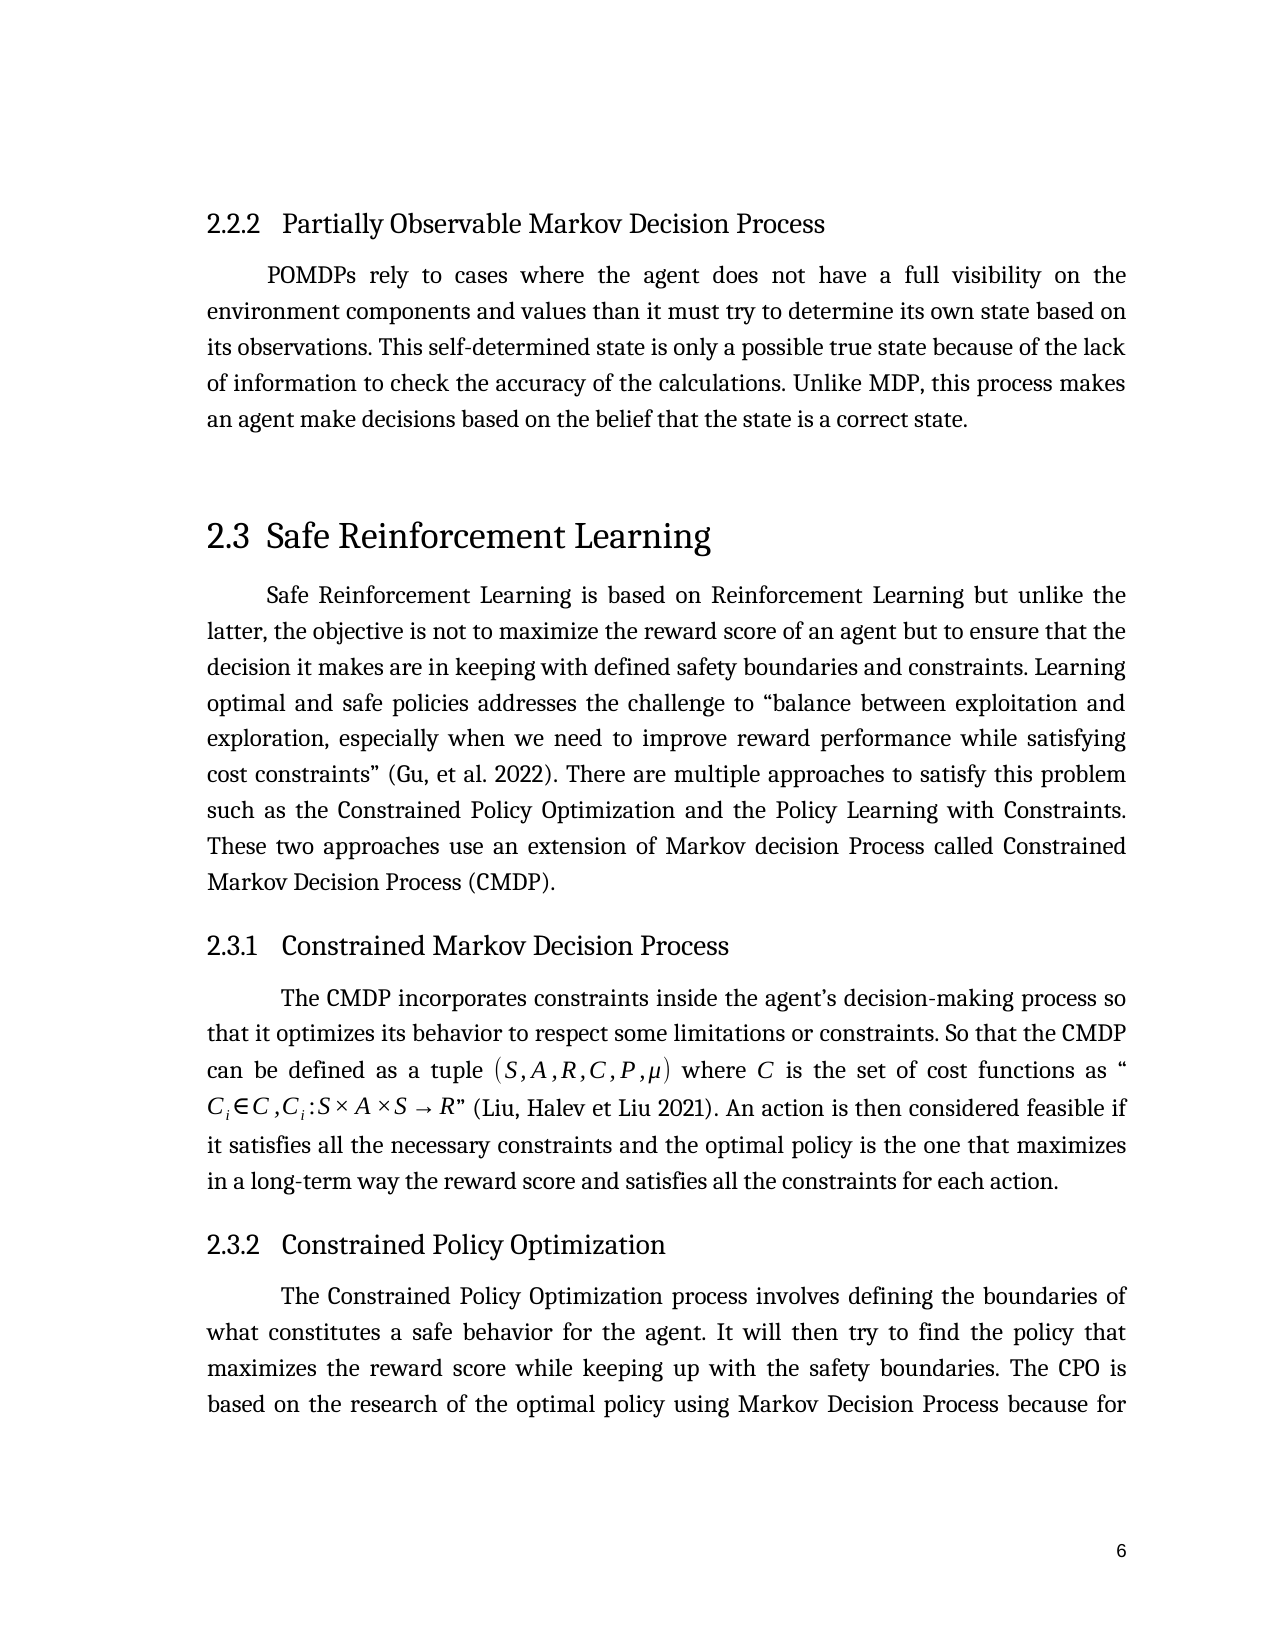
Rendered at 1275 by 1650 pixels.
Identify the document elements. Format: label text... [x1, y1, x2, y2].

text Safe Reinforcement Learning is based on Reinforcement Learning but unlike the latter, the objective is not to maximize the reward score of an agent but to ensure that the decision it makes are in keeping with defined safety boundaries and constraints. Learning optimal and safe policies addresses the challenge to “balance between exploitation and exploration, especially when we need to improve reward performance while satisfying cost constraints” . There are multiple approaches to satisfy this problem such as the Constrained Policy Optimization and the Policy Learning with Constraints. These two approaches use an extension of Markov decision Process called Constrained Markov Decision Process (CMDP). [207, 581, 1127, 897]
subtitle Constrained Policy Optimization [207, 1228, 1127, 1261]
text The CMDP incorporates constraints inside the agent’s decision-making process so that it optimizes its behavior to respect some limitations or constraints. So that the CMDP can be defined as a tuple where is the set of cost functions as “” . An action is then considered feasible if it satisfies all the necessary constraints and the optimal policy is the one that maximizes in a long-term way the reward score and satisfies all the constraints for each action. [207, 983, 1127, 1196]
text POMDPs rely to cases where the agent does not have a full visibility on the environment components and values than it must try to determine its own state based on its observations. This self-determined state is only a possible true state because of the lack of information to check the accuracy of the calculations. Unlike MDP, this process makes an agent make decisions based on the belief that the state is a correct state. [207, 261, 1127, 434]
subtitle Safe Reinforcement Learning [207, 514, 1127, 557]
subtitle Constrained Markov Decision Process [207, 929, 1127, 963]
subtitle Partially Observable Markov Decision Process [207, 207, 1127, 240]
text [207, 1282, 1127, 1419]
